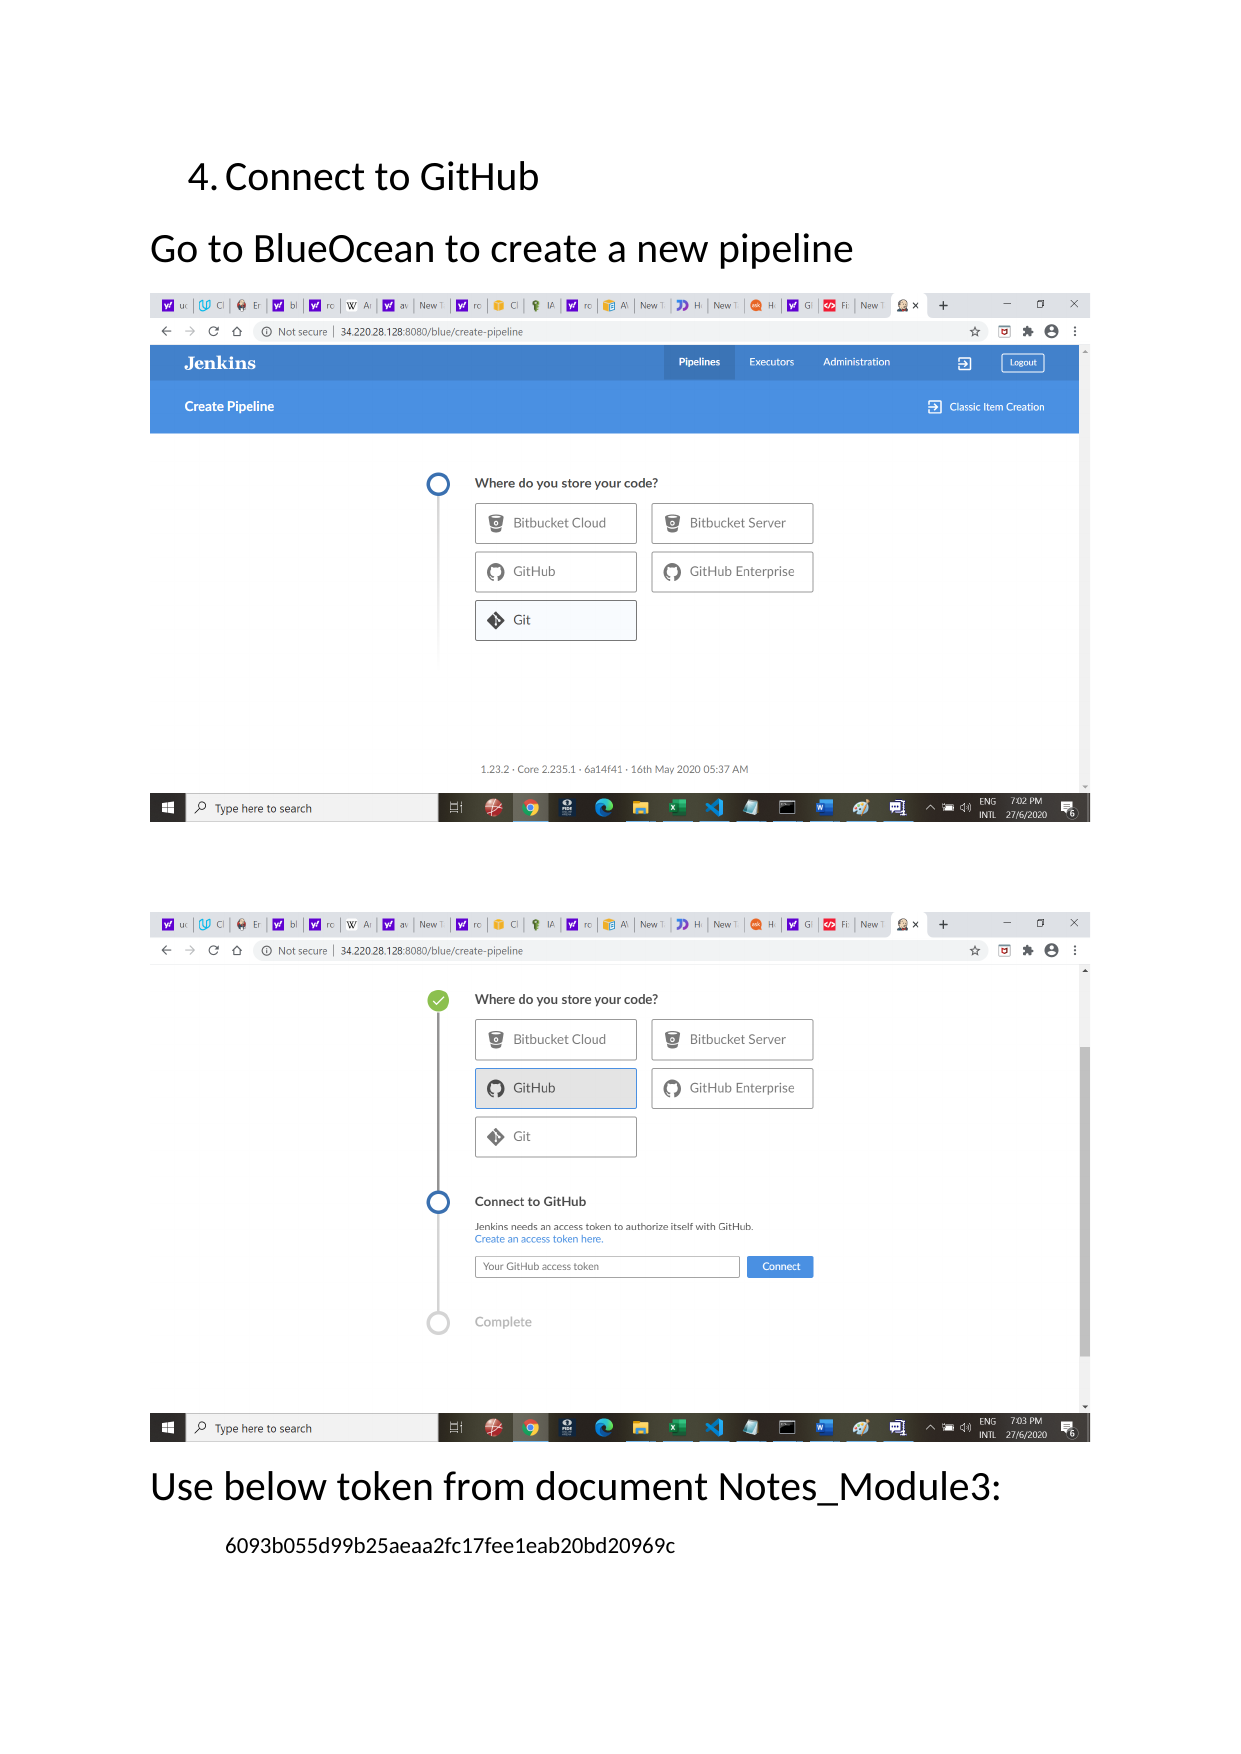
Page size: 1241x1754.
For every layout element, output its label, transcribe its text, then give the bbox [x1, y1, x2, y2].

text Go to BlueOcean to create a new pipeline [150, 222, 1090, 272]
text 6093b055d99b25aeaa2fc17fee1eab20bd20969c [150, 1532, 1090, 1560]
picture [150, 912, 1091, 1442]
list Connect to GitHub [187, 150, 1090, 201]
picture [150, 293, 1091, 822]
text Use below token from document Notes_Module3: [150, 1460, 1090, 1511]
